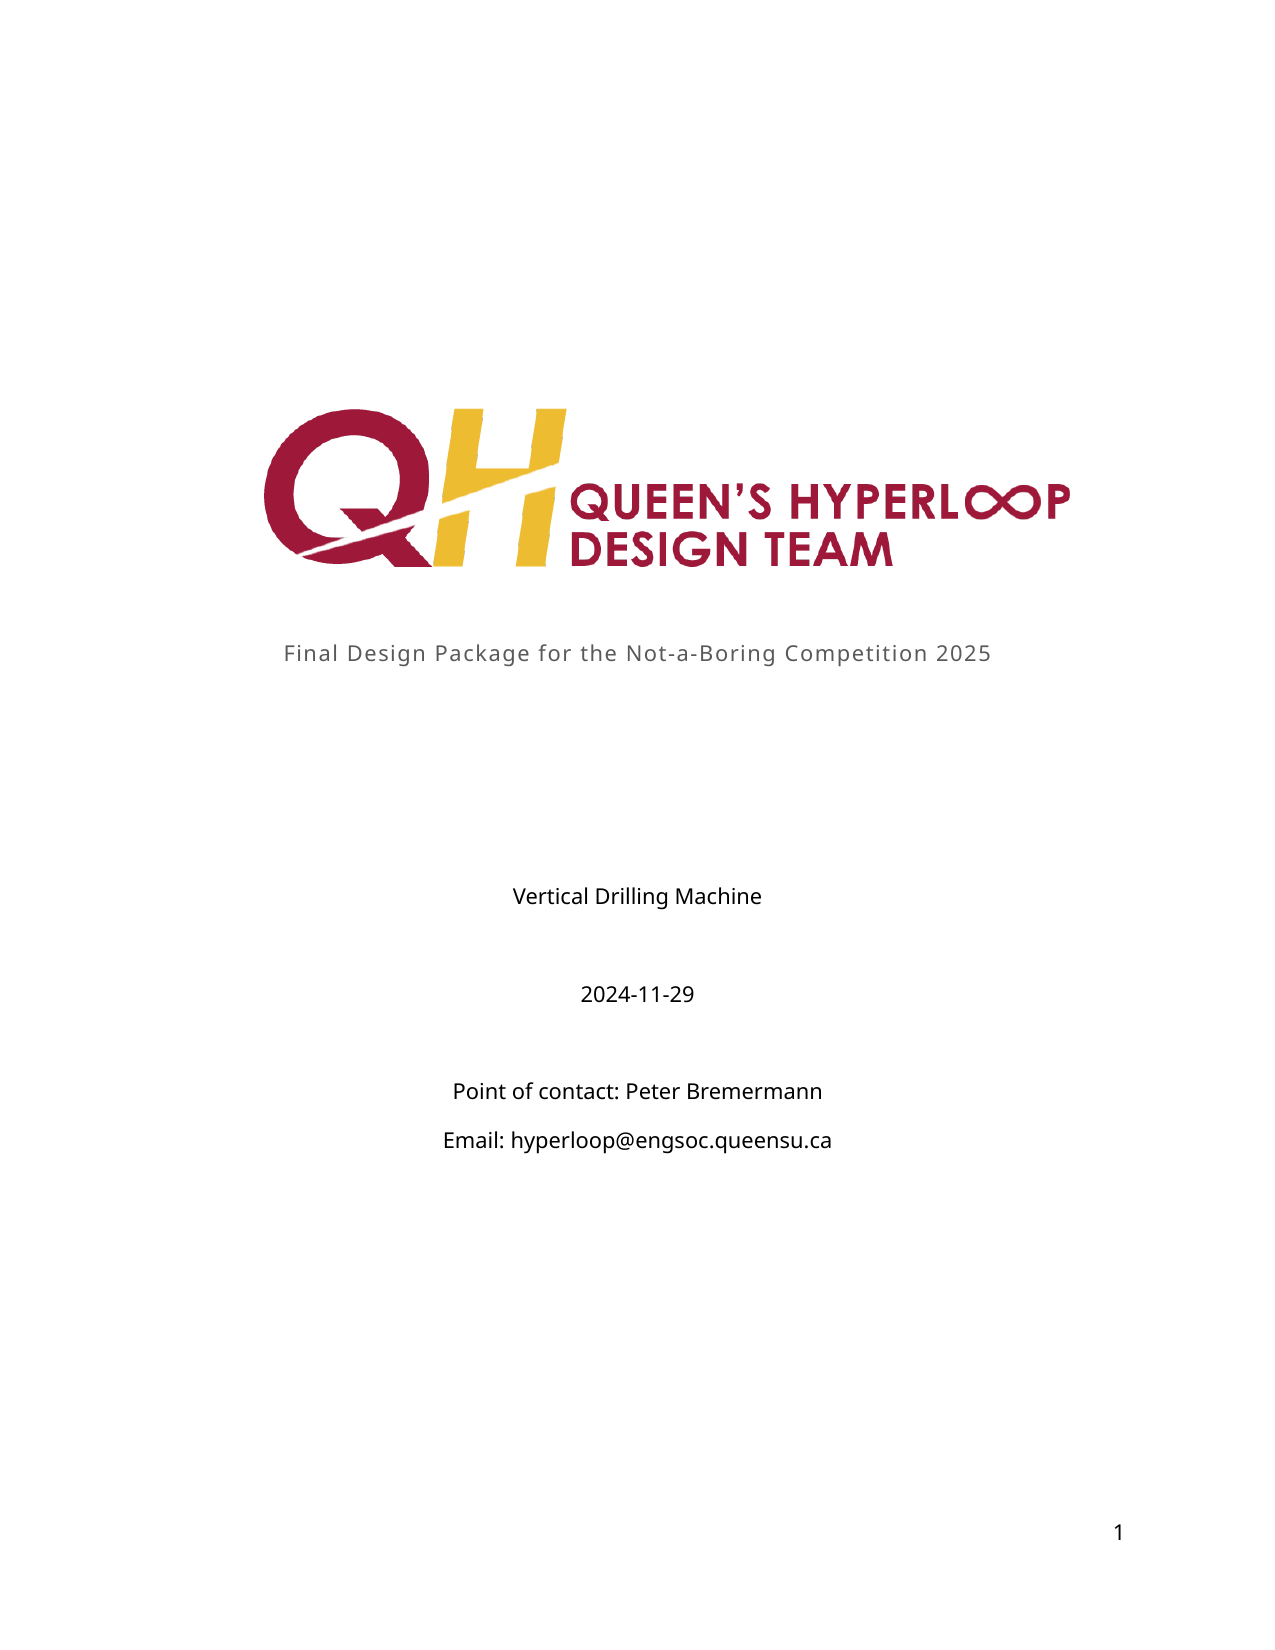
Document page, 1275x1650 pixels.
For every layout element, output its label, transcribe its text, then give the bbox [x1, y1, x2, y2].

picture [245, 389, 1087, 591]
text 2024-11-29 [150, 979, 1125, 1008]
text Email: hyperloop@engsoc.queensu.ca [150, 1125, 1125, 1155]
text Vertical Drilling Machine [150, 881, 1125, 911]
subtitle Final Design Package for the Not-a-Boring Competition 2025 [150, 637, 1125, 667]
text Point of contact: Peter Bremermann [150, 1076, 1125, 1106]
